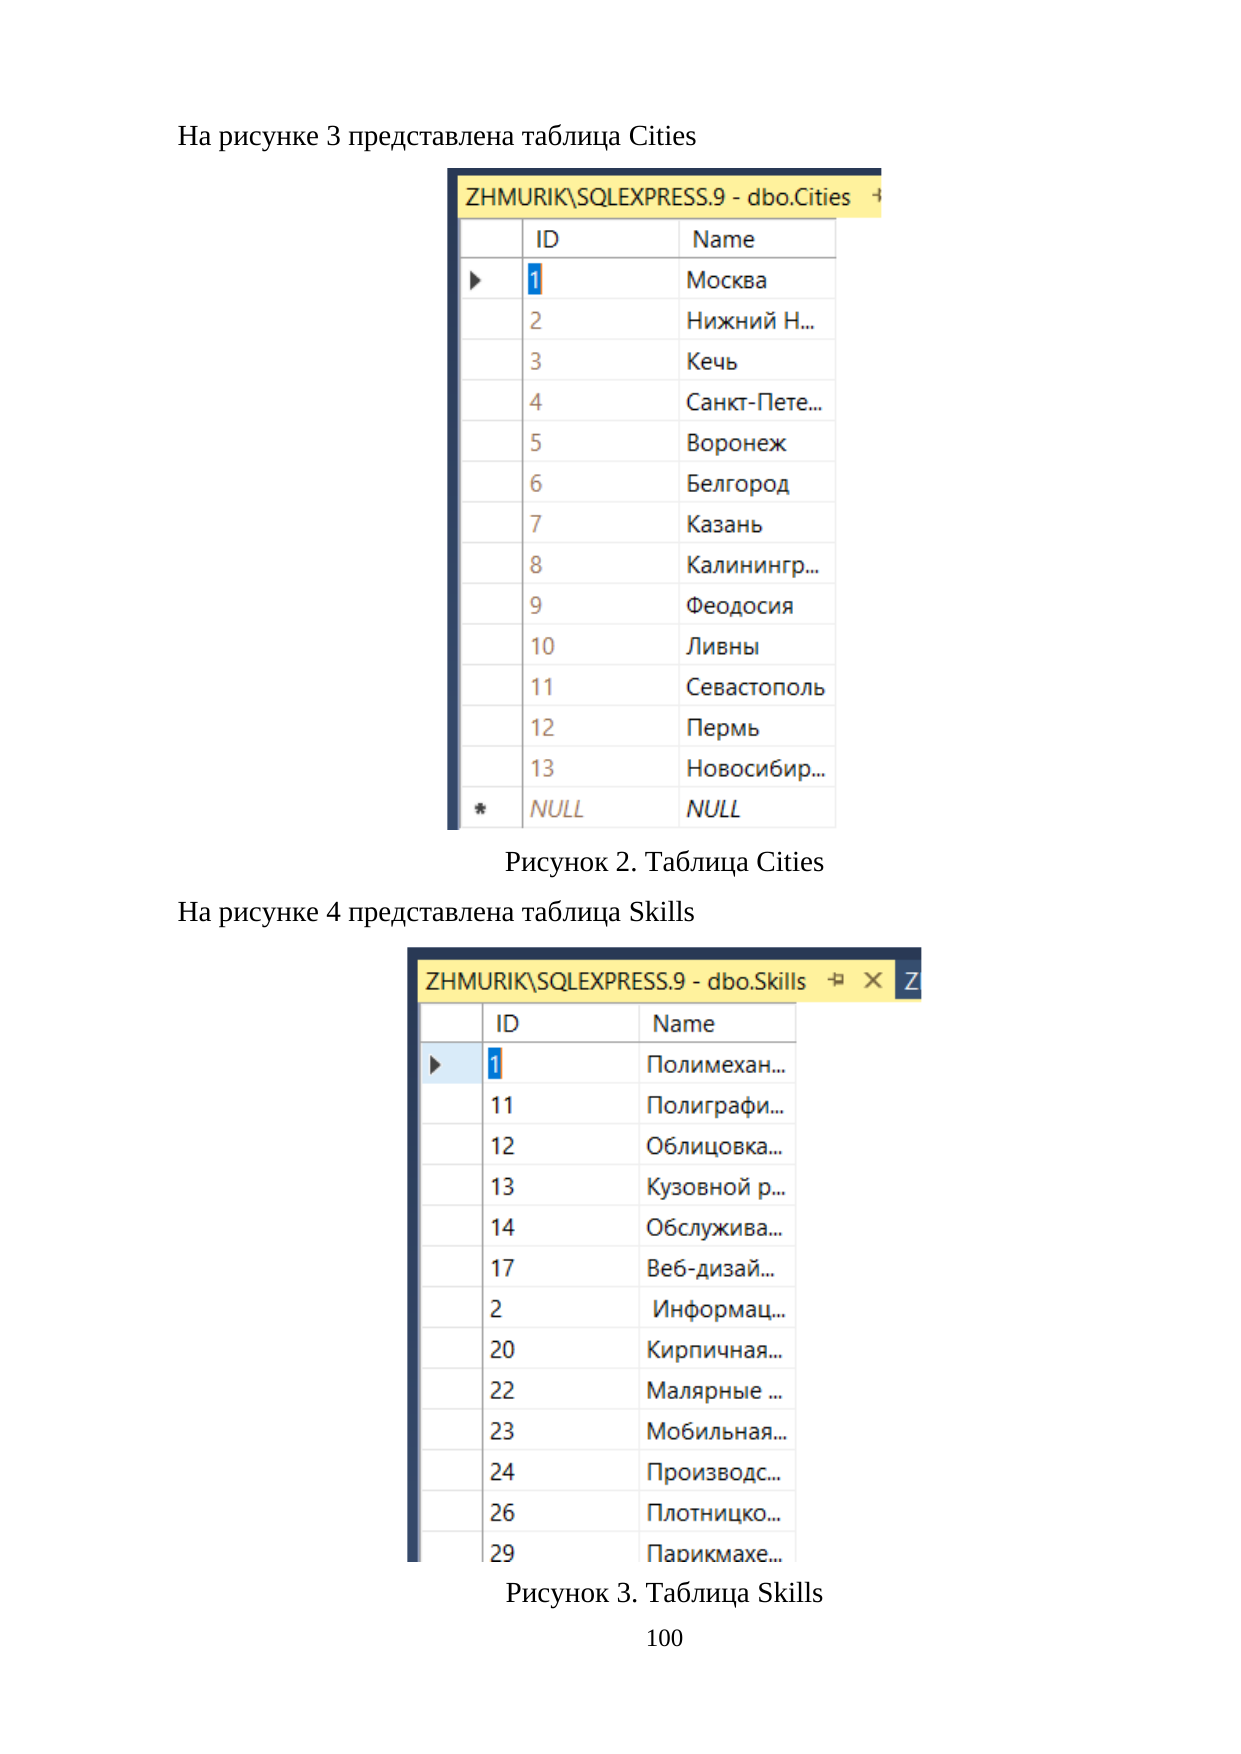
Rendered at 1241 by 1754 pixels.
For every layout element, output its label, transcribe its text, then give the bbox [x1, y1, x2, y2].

text Рисунок 2. Таблица Cities [177, 844, 1152, 877]
text На рисунке 3 представлена таблица Cities [177, 118, 1152, 152]
picture [407, 947, 922, 1562]
text Рисунок 3. Таблица Skills [177, 1576, 1152, 1609]
picture [447, 168, 882, 830]
text На рисунке 4 представлена таблица Skills [177, 894, 1152, 928]
